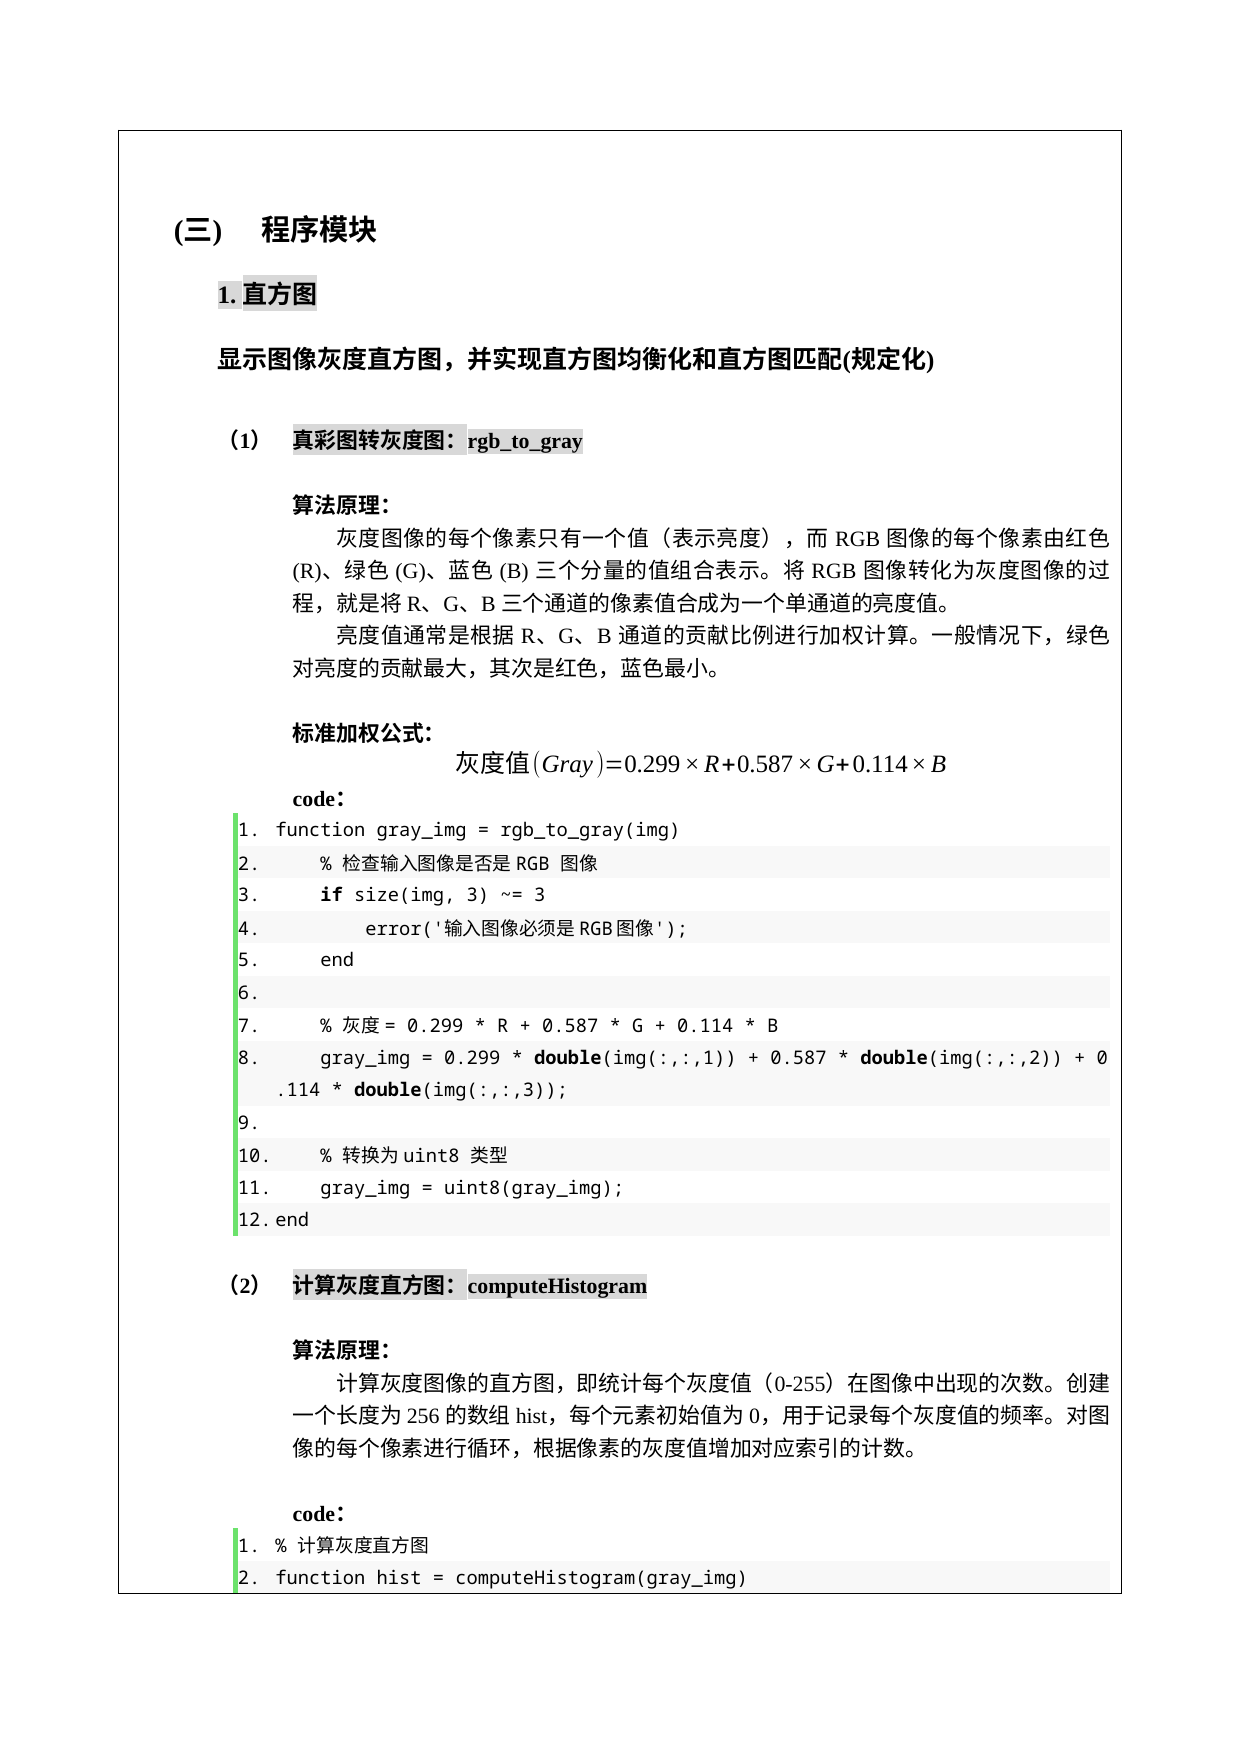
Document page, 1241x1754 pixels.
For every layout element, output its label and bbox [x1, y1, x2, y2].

table_cell [119, 131, 1121, 1593]
